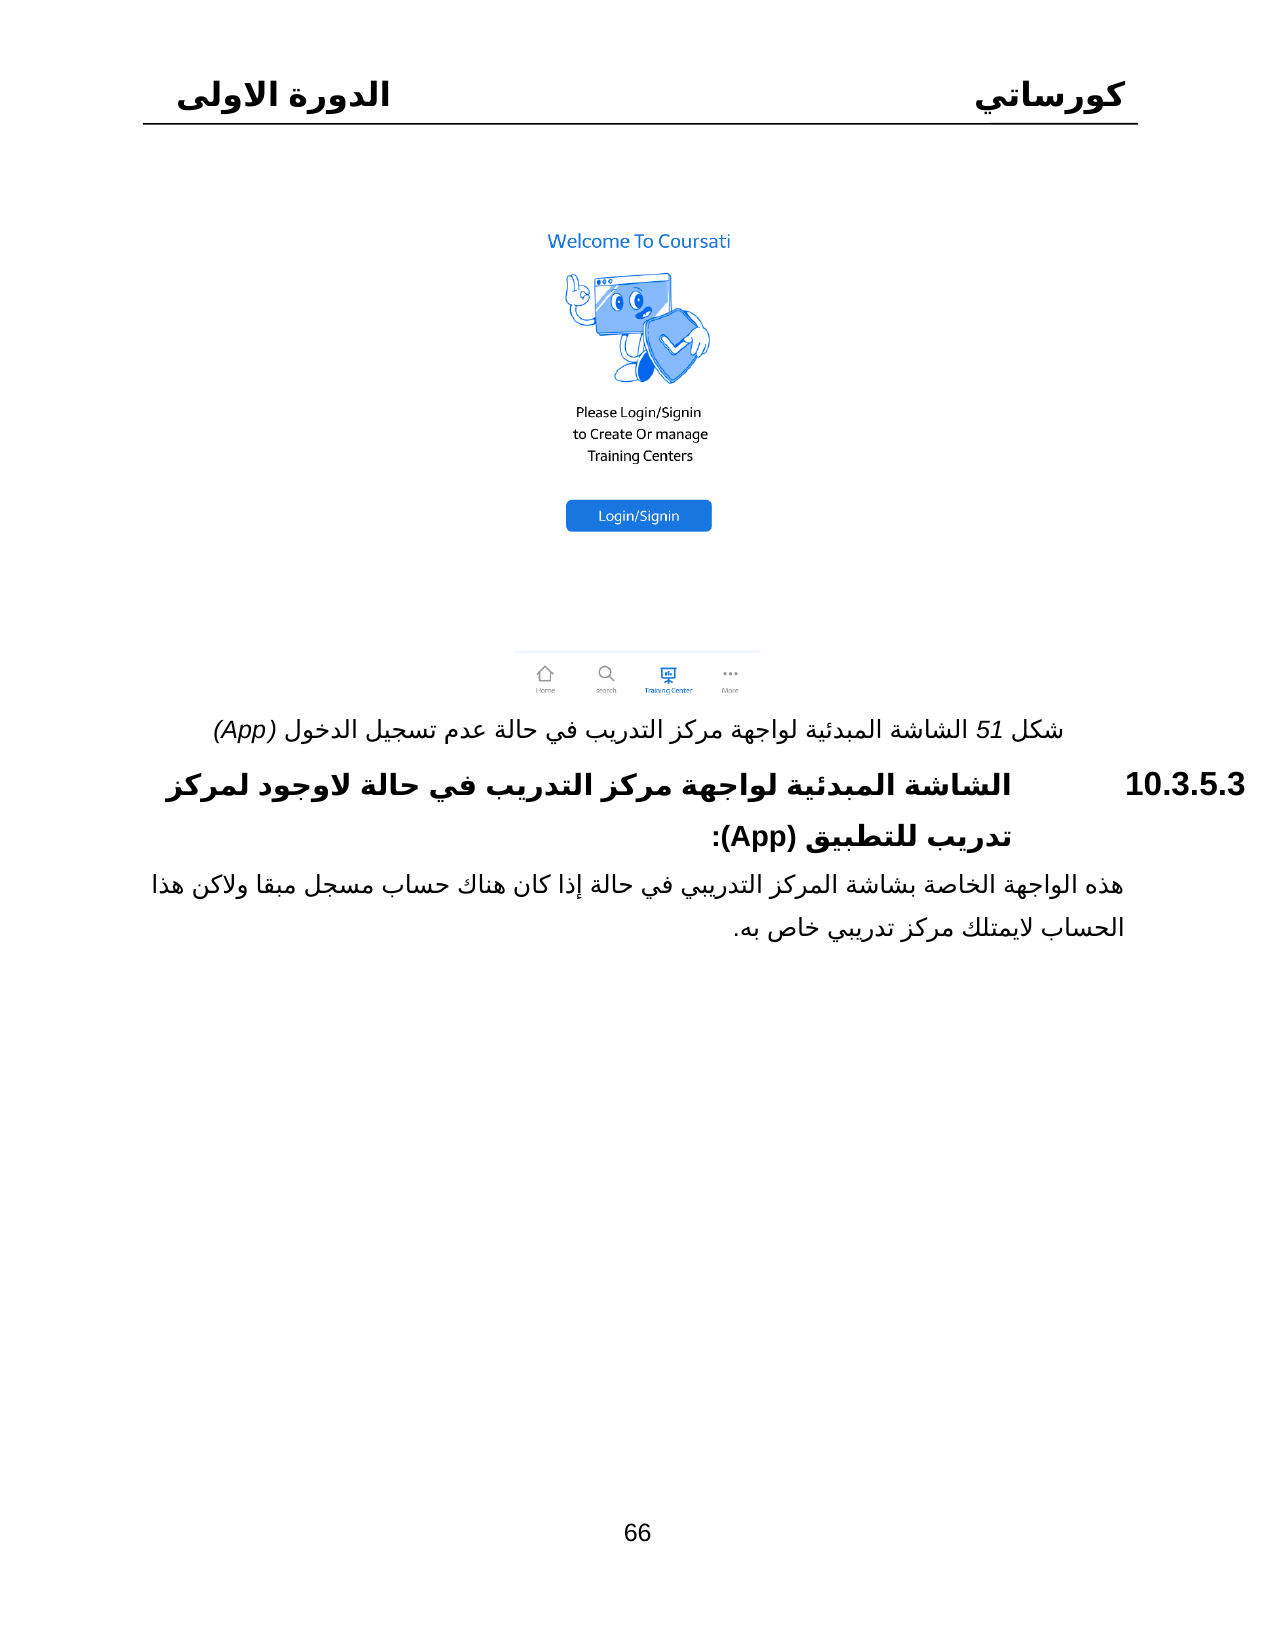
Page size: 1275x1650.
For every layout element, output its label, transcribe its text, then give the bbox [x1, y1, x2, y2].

text هذه الواجهة الخاصة بشاشة المركز التدريبي في حالة إذا كان هناك حساب مسجل مبقا ولاكن هذا الحساب لايمتلك مركز تدريبي خاص به. [150, 870, 1125, 942]
subtitle الشاشة المبدئية لواجهة مركز التدريب في حالة لاوجود لمركز تدريب للتطبيق (App): [150, 764, 1125, 853]
picture [513, 162, 762, 701]
